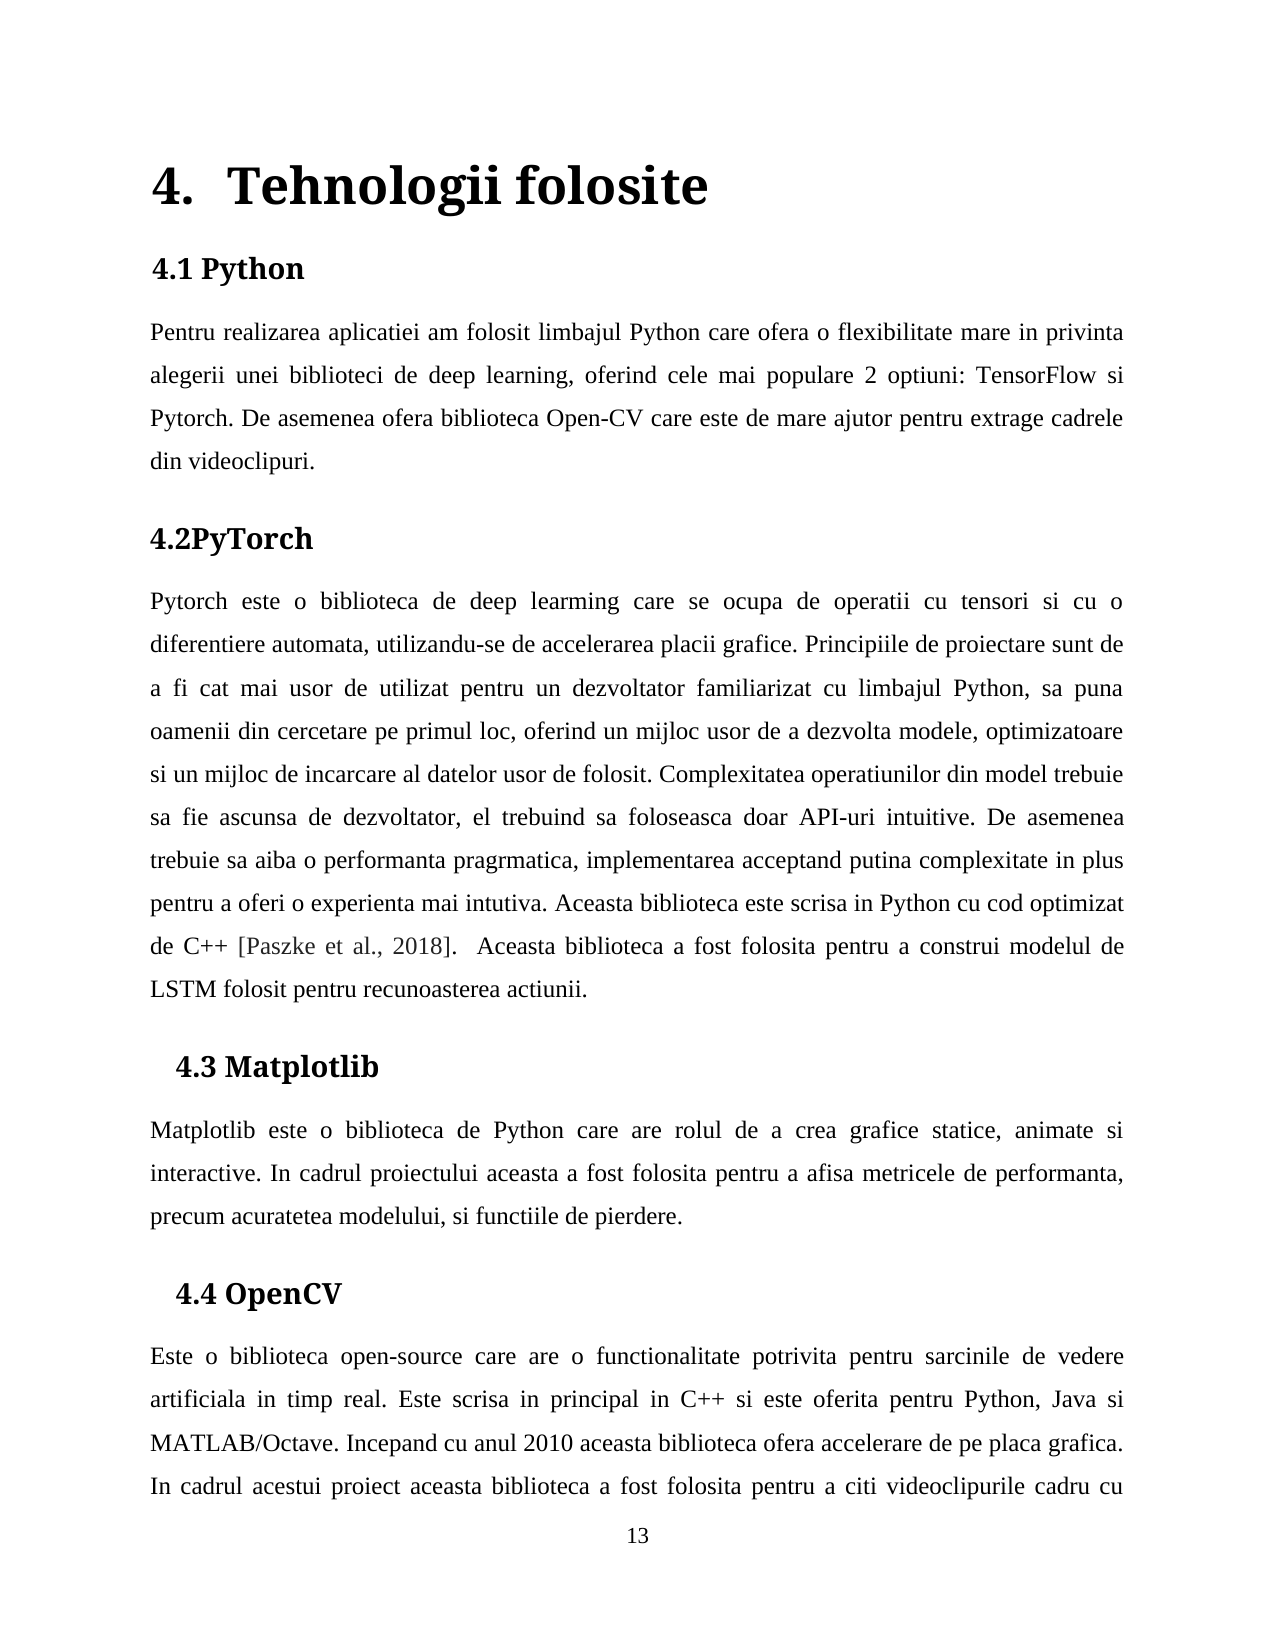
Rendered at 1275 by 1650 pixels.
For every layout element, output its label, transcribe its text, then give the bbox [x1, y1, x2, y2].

subtitle Tehnologii folosite [152, 150, 1125, 219]
text Pentru realizarea aplicatiei am folosit limbajul Python care ofera o flexibilitate mare in privinta alegerii unei biblioteci de deep learning, oferind cele mai populare 2 optiuni: TensorFlow si Pytorch. De asemenea ofera biblioteca Open-CV care este de mare ajutor pentru extrage cadrele din videoclipuri. [150, 317, 1125, 475]
text Matplotlib este o biblioteca de Python care are rolul de a crea grafice statice, animate si interactive. In cadrul proiectului aceasta a fost folosita pentru a afisa metricele de performanta, precum acuratetea modelului, si functiile de pierdere. [150, 1115, 1125, 1230]
subtitle 4.3 Matplotlib [176, 1046, 1099, 1086]
text Pytorch este o biblioteca de deep learming care se ocupa de operatii cu tensori si cu o diferentiere automata, utilizandu-se de accelerarea placii grafice. Principiile de proiectare sunt de a fi cat mai usor de utilizat pentru un dezvoltator familiarizat cu limbajul Python, sa puna oamenii din cercetare pe primul loc, oferind un mijloc usor de a dezvolta modele, optimizatoare si un mijloc de incarcare al datelor usor de folosit. Complexitatea operatiunilor din model trebuie sa fie ascunsa de dezvoltator, el trebuind sa foloseasca doar API-uri intuitive. De asemenea trebuie sa aiba o performanta pragrmatica, implementarea acceptand putina complexitate in plus pentru a oferi o experienta mai intutiva. Aceasta biblioteca este scrisa in Python cu cod optimizat de C++ [Paszke et al., 2018]. Aceasta biblioteca a fost folosita pentru a construi modelul de LSTM folosit pentru recunoasterea actiunii. [150, 586, 1125, 1003]
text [150, 1341, 1125, 1499]
subtitle 4.2PyTorch [150, 518, 1099, 558]
subtitle 4.4 OpenCV [176, 1273, 1099, 1313]
subtitle 4.1 Python [152, 248, 1099, 288]
